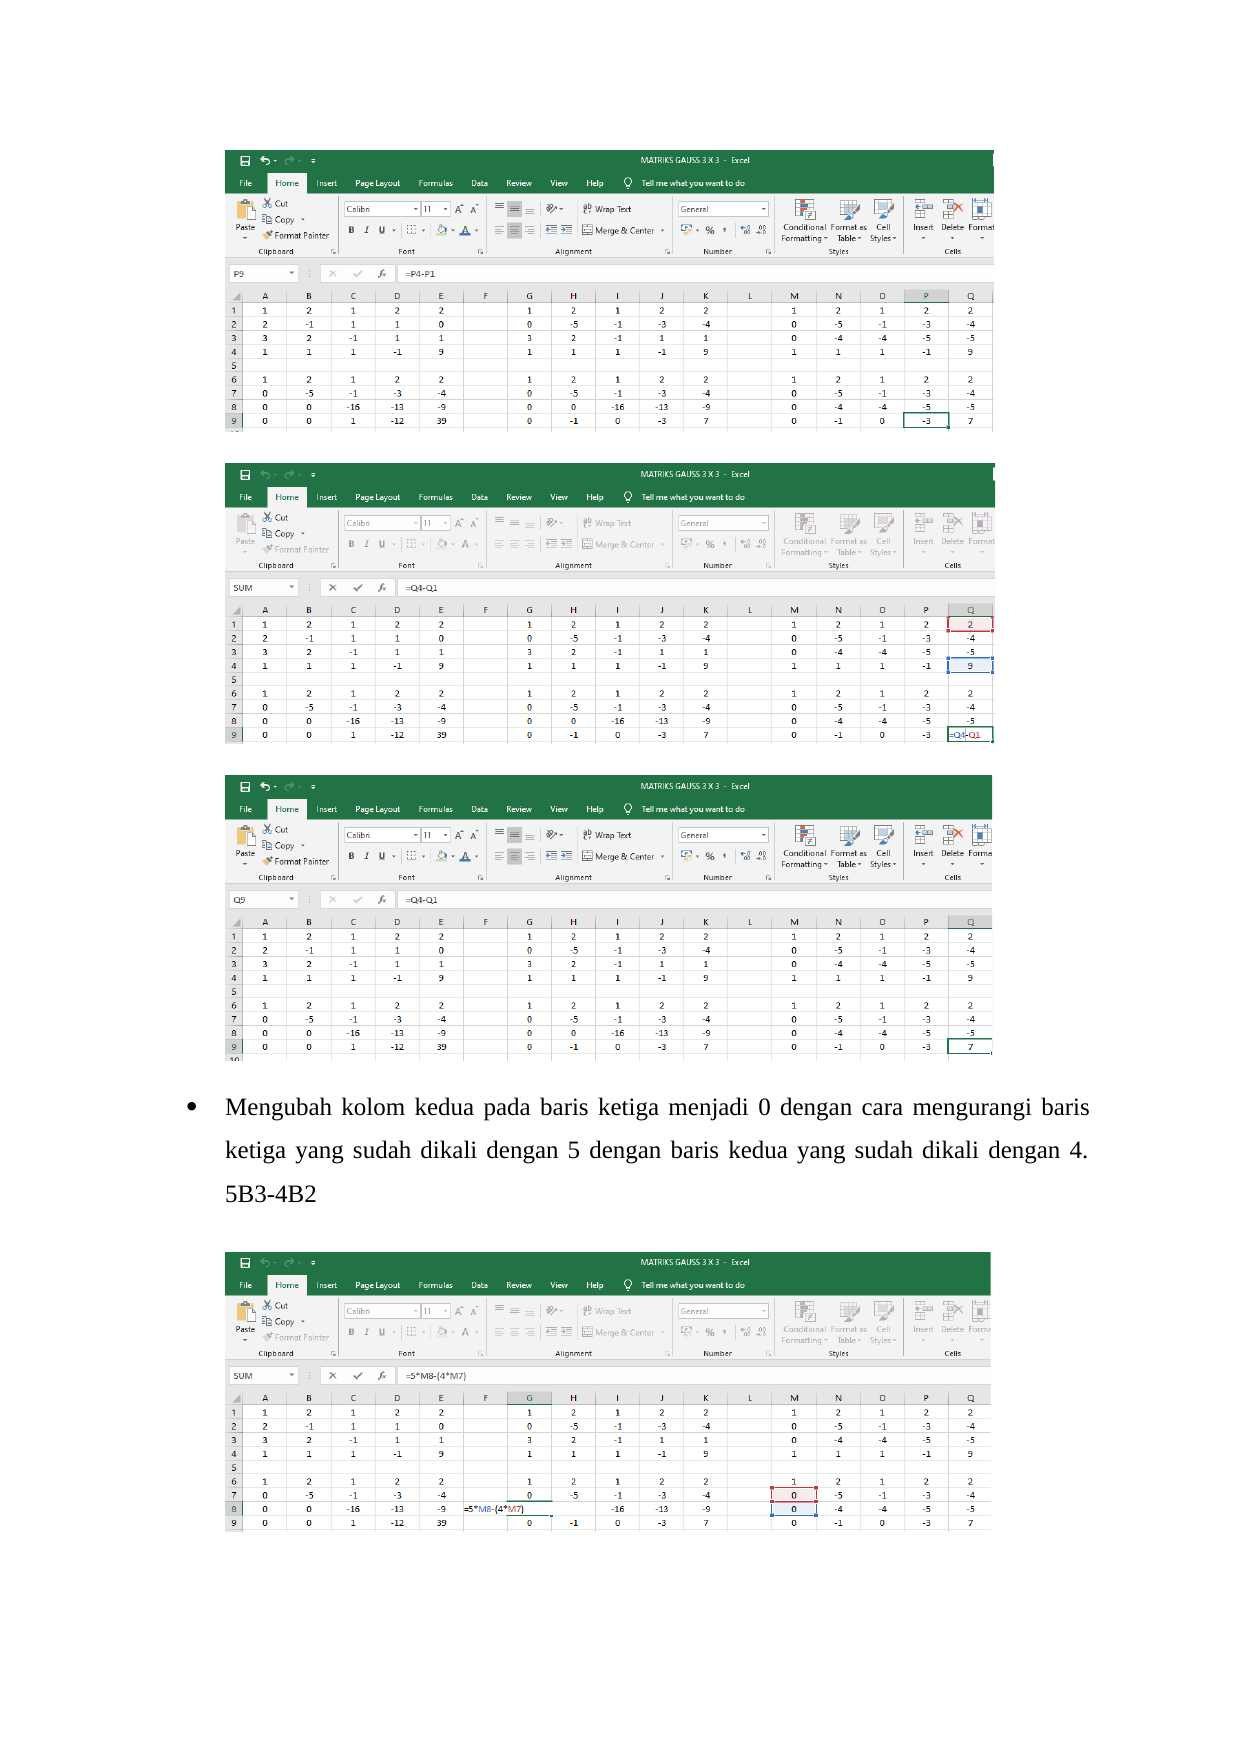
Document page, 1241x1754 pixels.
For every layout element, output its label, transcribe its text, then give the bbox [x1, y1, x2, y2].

picture [225, 1252, 991, 1532]
picture [225, 150, 994, 432]
picture [225, 463, 996, 744]
picture [225, 775, 993, 1061]
list Mengubah kolom kedua pada baris ketiga menjadi 0 dengan cara mengurangi baris ketiga yang sudah dikali dengan 5 dengan baris kedua yang sudah dikali dengan 4. 5B3-4B2 [187, 1092, 1090, 1207]
